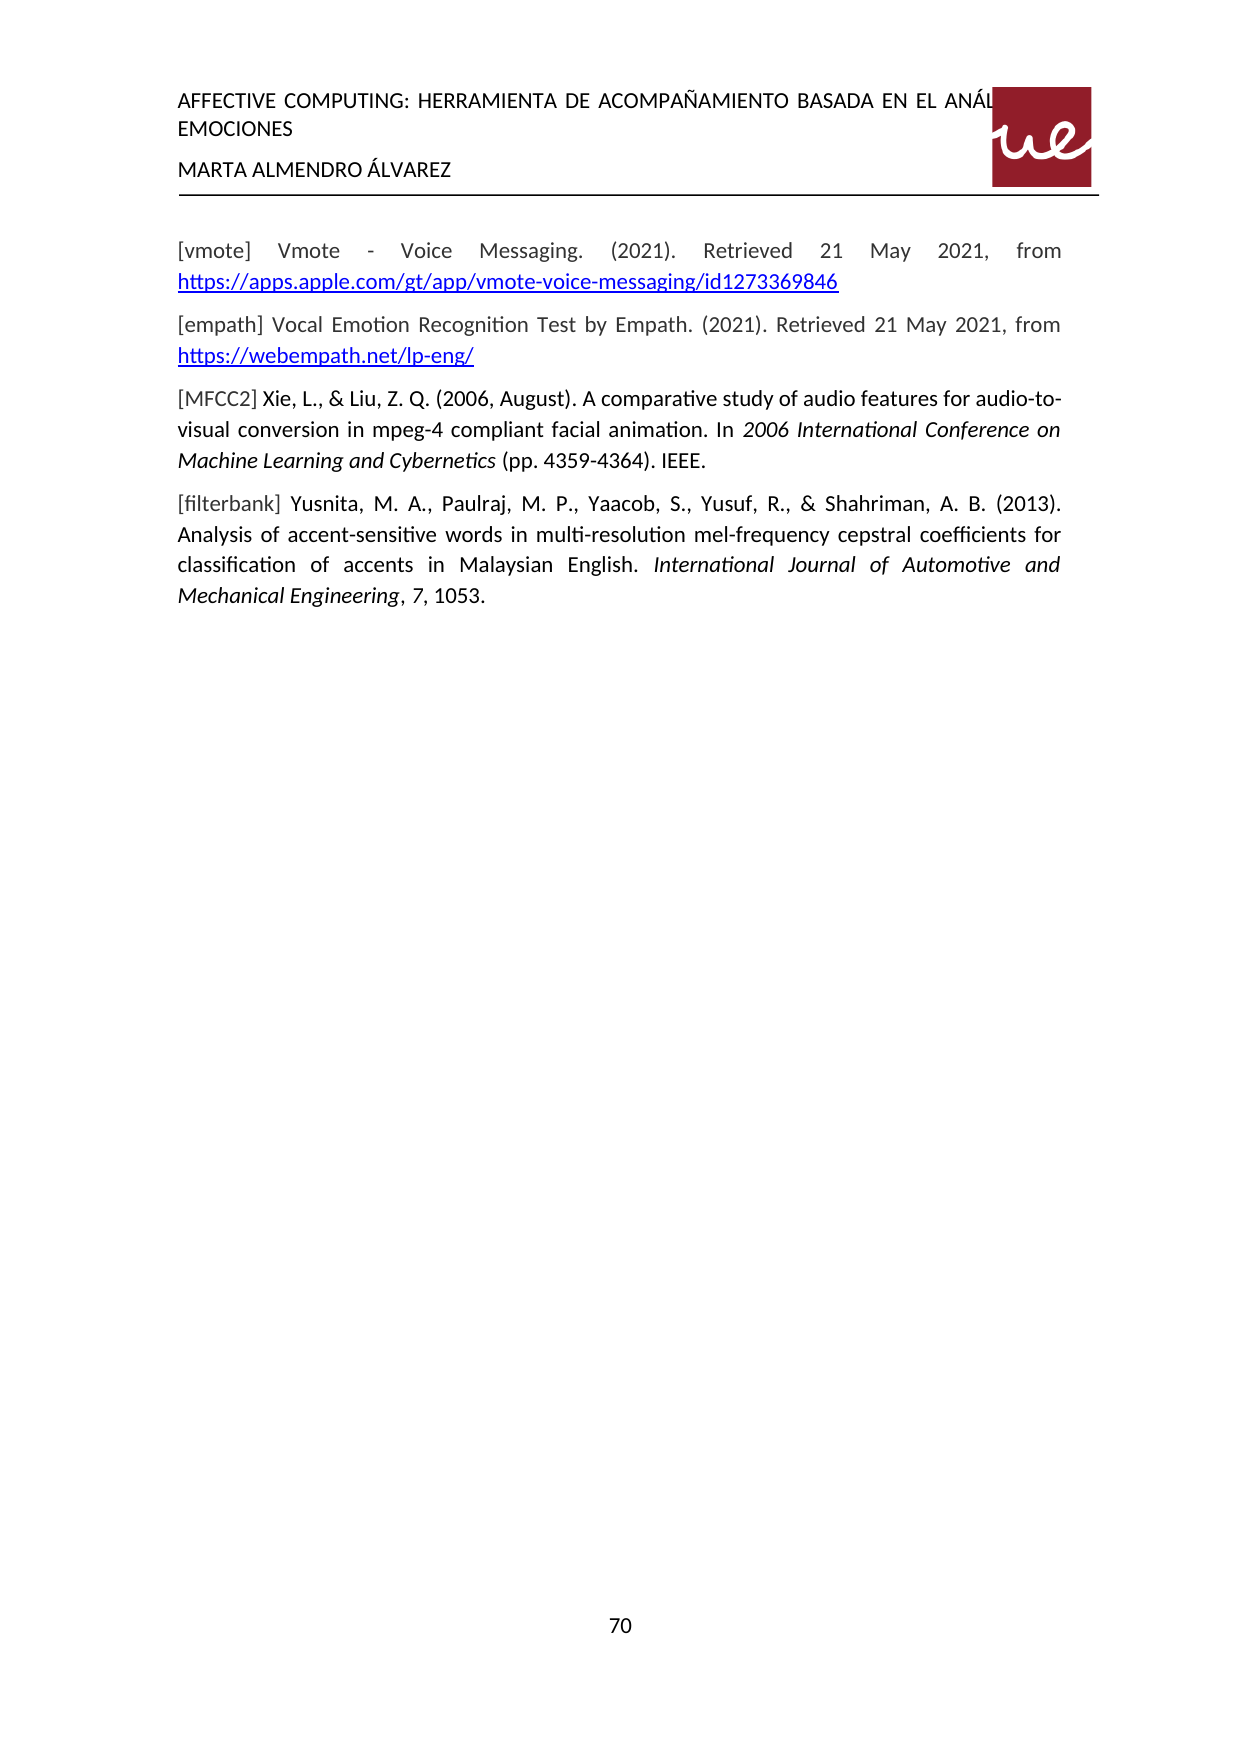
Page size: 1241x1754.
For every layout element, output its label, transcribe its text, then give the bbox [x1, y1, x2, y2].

picture [992, 87, 1092, 187]
text [empath] Vocal Emotion Recognition Test by Empath. (2021). Retrieved 21 May 2021, from https://webempath.net/lp-eng/ [177, 338, 1063, 369]
text [MFCC2] Xie, L., & Liu, Z. Q. (2006, August). A comparative study of audio features for audio-to-visual conversion in mpeg-4 compliant facial animation. In 2006 International Conference on Machine Learning and Cybernetics (pp. 4359-4364). IEEE. [177, 412, 1063, 474]
text [filterbank] Yusnita, M. A., Paulraj, M. P., Yaacob, S., Yusuf, R., & Shahriman, A. B. (2013). Analysis of accent-sensitive words in multi-resolution mel-frequency cepstral coefficients for classification of accents in Malaysian English. International Journal of Automotive and Mechanical Engineering, 7, 1053. [177, 548, 1063, 609]
text [vmote] ‎Vmote - Voice Messaging. (2021). Retrieved 21 May 2021, from https://apps.apple.com/gt/app/vmote-voice-messaging/id1273369846 [177, 264, 1063, 295]
